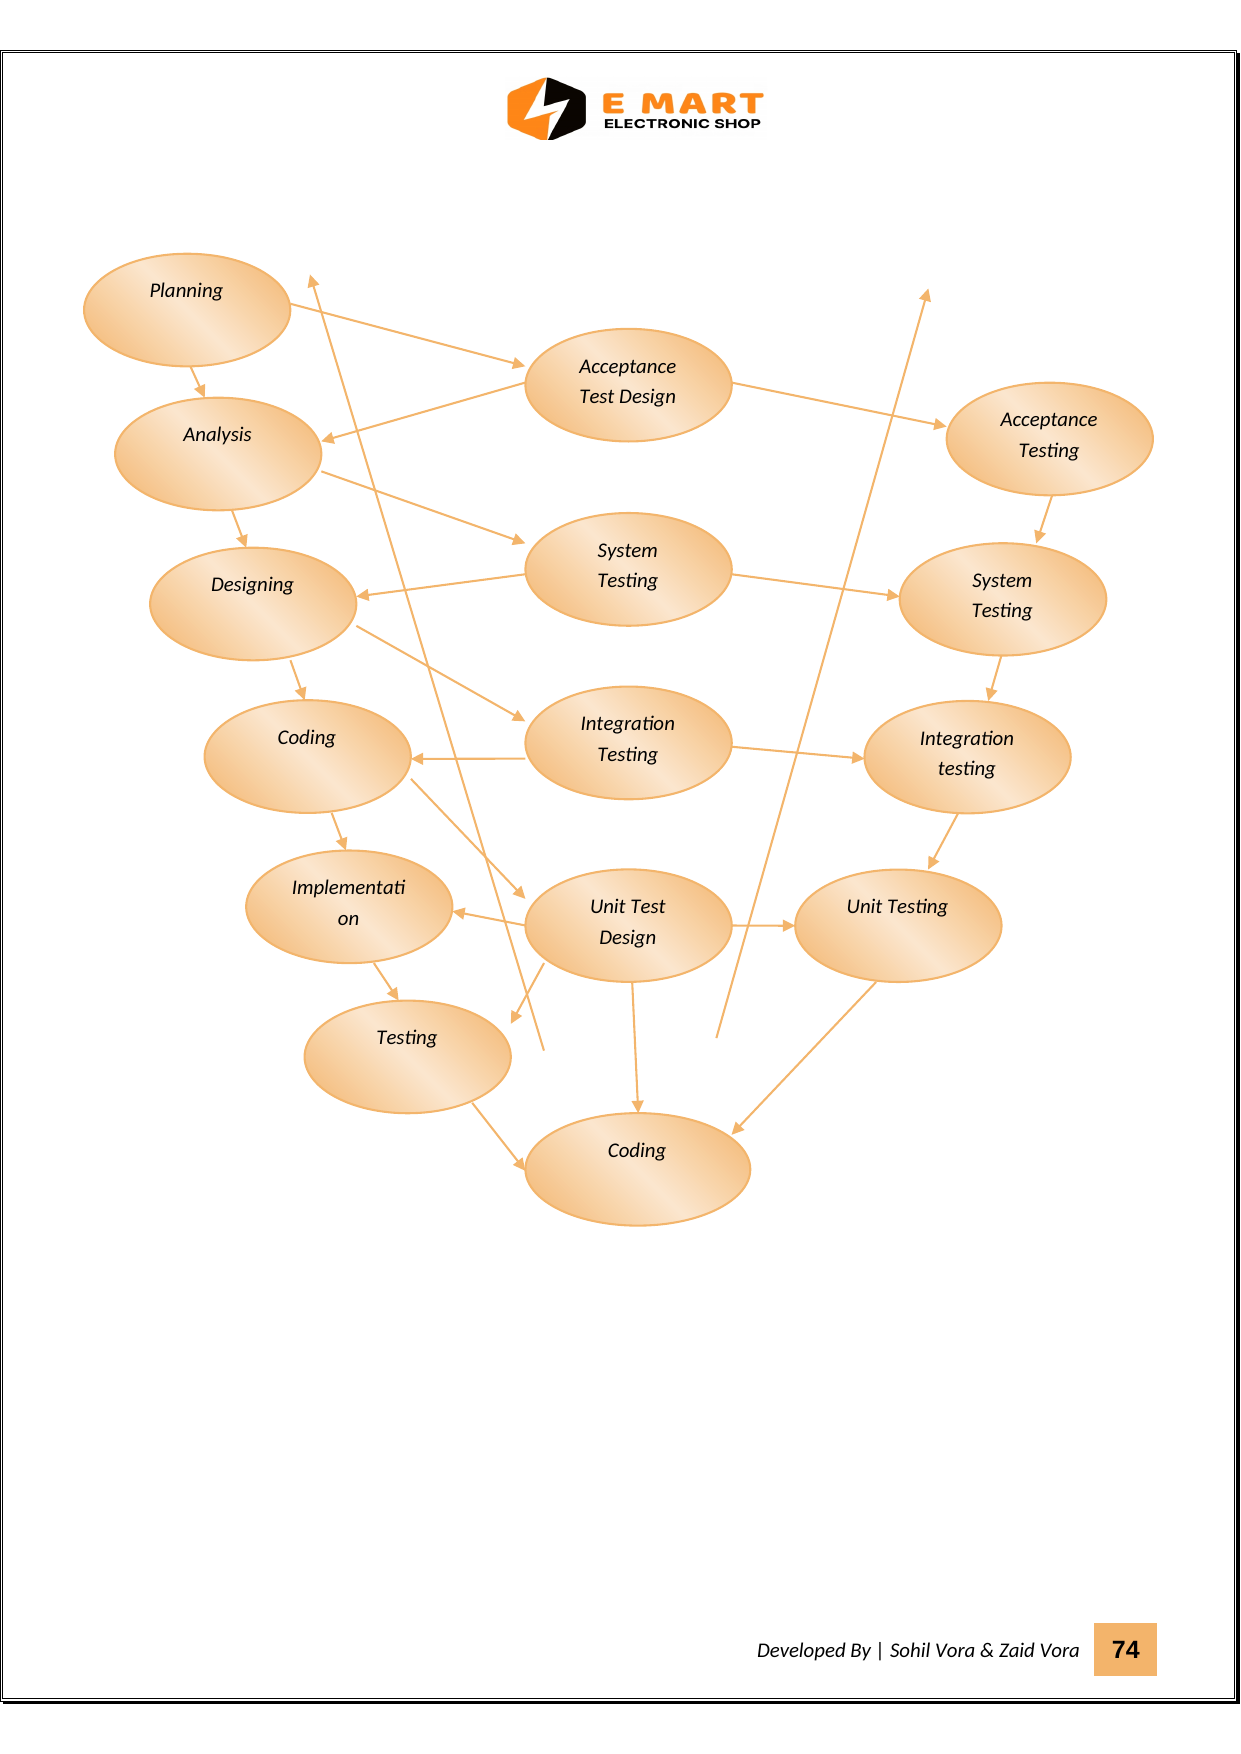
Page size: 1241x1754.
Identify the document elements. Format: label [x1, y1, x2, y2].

picture [504, 76, 767, 139]
